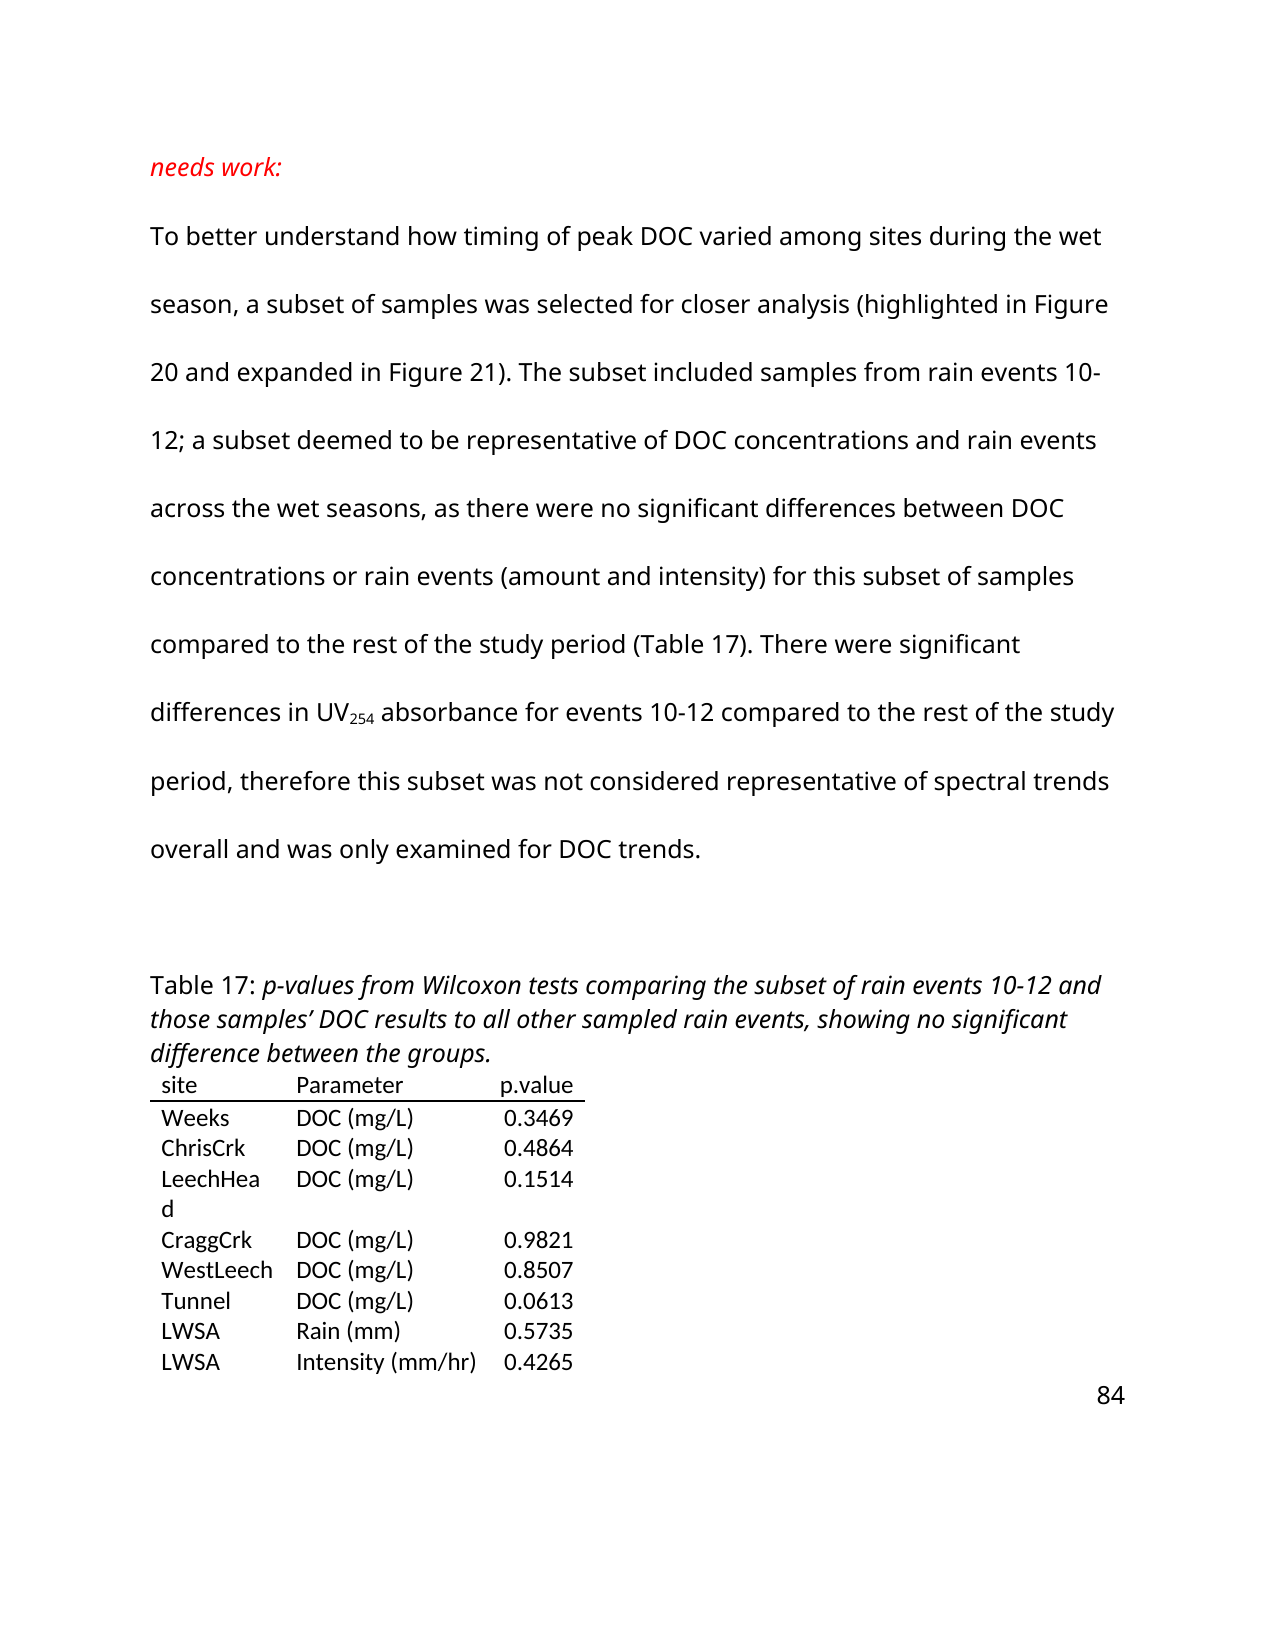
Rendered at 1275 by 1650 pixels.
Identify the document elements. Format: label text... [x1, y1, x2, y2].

table_cell DOC (mg/L) [285, 1102, 488, 1132]
table_cell 0.0613 [488, 1285, 585, 1315]
table_cell DOC (mg/L) [285, 1285, 488, 1315]
table_cell 0.8507 [488, 1254, 585, 1285]
table_header site [150, 1070, 285, 1100]
text needs work: [150, 150, 1125, 184]
table_header Parameter [285, 1070, 488, 1100]
table_cell ChrisCrk [150, 1132, 285, 1163]
table_cell DOC (mg/L) [285, 1163, 488, 1224]
table_cell DOC (mg/L) [285, 1224, 488, 1254]
table_cell Rain (mm) [285, 1315, 488, 1346]
table_cell Intensity (mm/hr) [285, 1346, 488, 1376]
table_cell 0.3469 [488, 1102, 585, 1132]
table_cell CraggCrk [150, 1224, 285, 1254]
table_cell Tunnel [150, 1285, 285, 1315]
table_cell LWSA [150, 1346, 285, 1376]
table_cell LWSA [150, 1315, 285, 1346]
table_cell Weeks [150, 1102, 285, 1132]
table_cell 0.1514 [488, 1163, 585, 1224]
table_cell 0.5735 [488, 1315, 585, 1346]
table_cell 0.4864 [488, 1132, 585, 1163]
table_cell 0.9821 [488, 1224, 585, 1254]
text Table 17: p-values from Wilcoxon tests comparing the subset of rain events 10-12 and those samples’ DOC results to all other sampled rain events, showing no significant difference between the groups. [150, 967, 1125, 1070]
table_cell DOC (mg/L) [285, 1254, 488, 1285]
table_header p.value [488, 1070, 585, 1100]
table_cell DOC (mg/L) [285, 1132, 488, 1163]
table_cell 0.4265 [488, 1346, 585, 1376]
table_cell LeechHead [150, 1163, 285, 1224]
table_cell WestLeech [150, 1254, 285, 1285]
text To better understand how timing of peak DOC varied among sites during the wet season, a subset of samples was selected for closer analysis (highlighted in Figure 20 and expanded in Figure 21). The subset included samples from rain events 10-12; a subset deemed to be representative of DOC concentrations and rain events across the wet seasons, as there were no significant differences between DOC concentrations or rain events (amount and intensity) for this subset of samples compared to the rest of the study period (Table 17). There were significant differences in UV254 absorbance for events 10-12 compared to the rest of the study period, therefore this subset was not considered representative of spectral trends overall and was only examined for DOC trends. [150, 218, 1125, 865]
